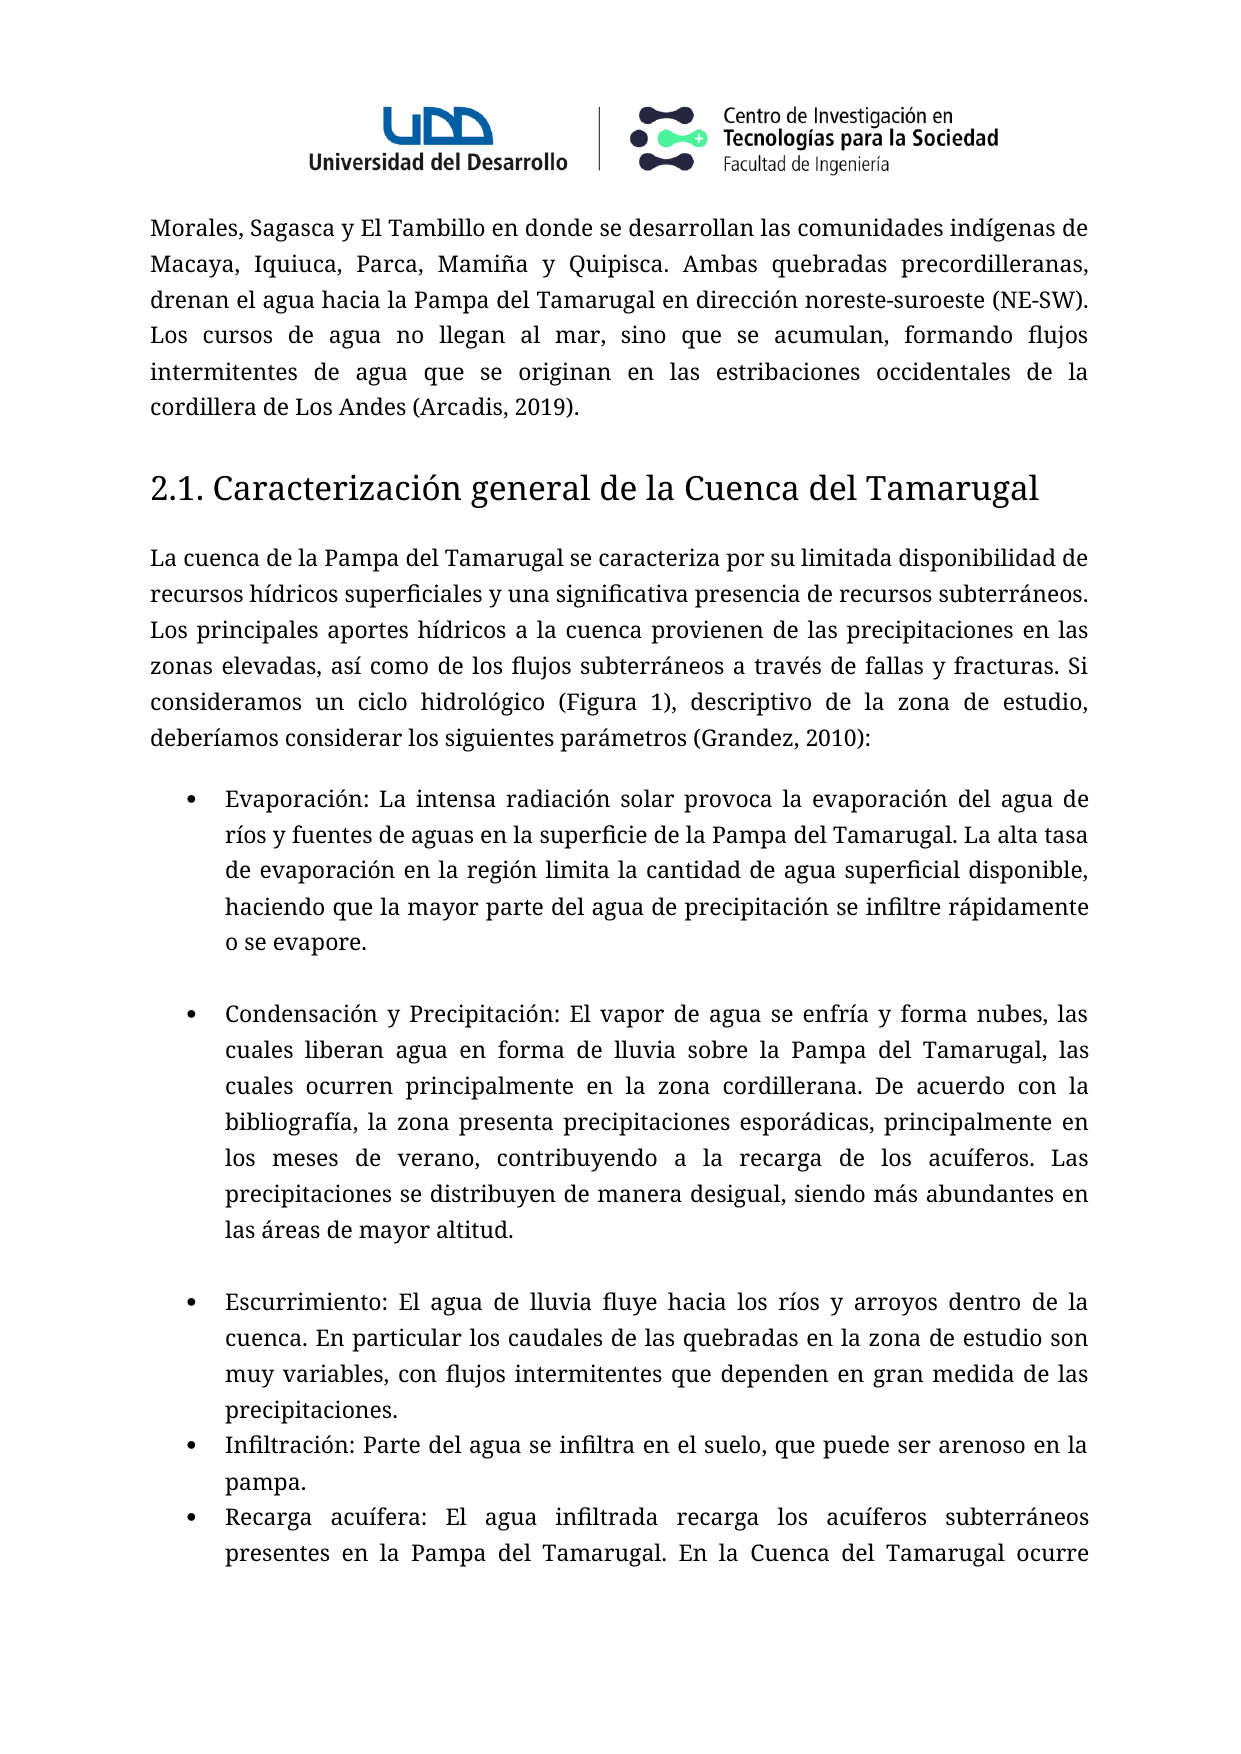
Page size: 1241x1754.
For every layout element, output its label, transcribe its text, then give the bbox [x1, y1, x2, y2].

picture [239, 75, 1049, 212]
subtitle 2.1. Caracterización general de la Cuenca del Tamarugal [150, 465, 1090, 510]
list Infiltración: Parte del agua se infiltra en el suelo, que puede ser arenoso en la pampa. [187, 1429, 1090, 1497]
list Escurrimiento: El agua de lluvia fluye hacia los ríos y arroyos dentro de la cuenca. En particular los caudales de las quebradas en la zona de estudio son muy variables, con flujos intermitentes que dependen en gran medida de las precipitaciones. [187, 1286, 1090, 1425]
text La cuenca de la Pampa del Tamarugal se caracteriza por su limitada disponibilidad de recursos hídricos superficiales y una significativa presencia de recursos subterráneos. Los principales aportes hídricos a la cuenca provienen de las precipitaciones en las zonas elevadas, así como de los flujos subterráneos a través de fallas y fracturas. Si consideramos un ciclo hidrológico (Figura 1), descriptivo de la zona de estudio, deberíamos considerar los siguientes parámetros (Grandez, 2010): [150, 542, 1090, 753]
list Condensación y Precipitación: El vapor de agua se enfría y forma nubes, las cuales liberan agua en forma de lluvia sobre la Pampa del Tamarugal, las cuales ocurren principalmente en la zona cordillerana. De acuerdo con la bibliografía, la zona presenta precipitaciones esporádicas, principalmente en los meses de verano, contribuyendo a la recarga de los acuíferos. Las precipitaciones se distribuyen de manera desigual, siendo más abundantes en las áreas de mayor altitud. [187, 998, 1090, 1245]
list Evaporación: La intensa radiación solar provoca la evaporación del agua de ríos y fuentes de aguas en la superficie de la Pampa del Tamarugal. La alta tasa de evaporación en la región limita la cantidad de agua superficial disponible, haciendo que la mayor parte del agua de precipitación se infiltre rápidamente o se evapore. [187, 783, 1090, 958]
